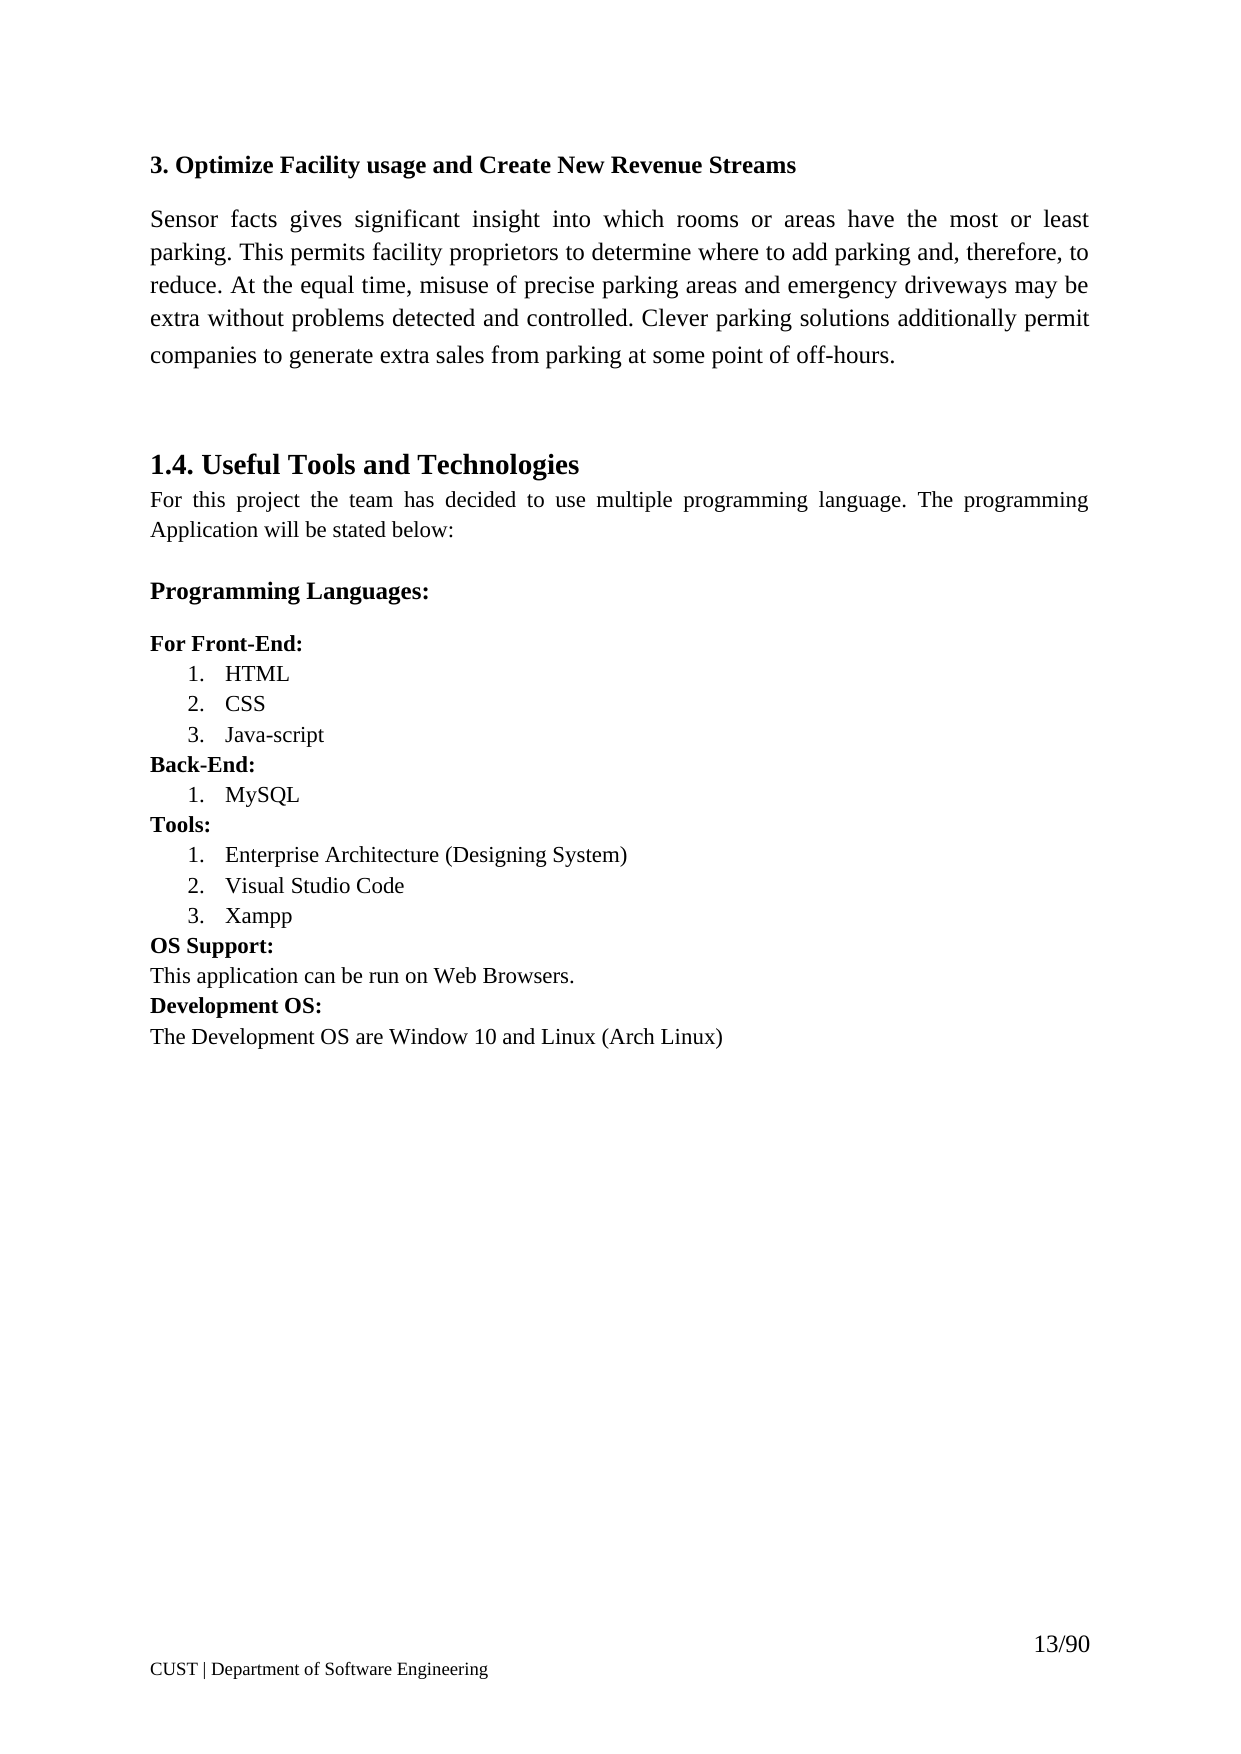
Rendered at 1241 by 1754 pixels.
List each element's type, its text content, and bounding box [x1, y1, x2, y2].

text Development OS: [150, 993, 1090, 1019]
subtitle 1.4. Useful Tools and Technologies [150, 447, 1090, 481]
list Xampp [187, 902, 1090, 928]
text For Front-End: [150, 630, 1090, 656]
text Back-End: [150, 751, 1090, 777]
list CSS [187, 691, 1090, 717]
list Enterprise Architecture (Designing System) [187, 842, 1090, 868]
text 3. Optimize Facility usage and Create New Revenue Streams [150, 150, 1090, 179]
list Java-script [187, 721, 1090, 747]
list MySQL [187, 781, 1090, 807]
text For this project the team has decided to use multiple programming language. The programming Application will be stated below: [150, 486, 1090, 542]
text Tools: [150, 811, 1090, 838]
text The Development OS are Window 10 and Linux (Arch Linux) [150, 1023, 1090, 1049]
text OS Support: [150, 932, 1090, 958]
list Visual Studio Code [187, 872, 1090, 898]
list HTML [187, 660, 1090, 687]
text Sensor facts gives significant insight into which rooms or areas have the most or least parking. This permits facility proprietors to determine where to add parking and, therefore, to reduce. At the equal time, misuse of precise parking areas and emergency driveways may be extra without problems detected and controlled. Clever parking solutions additionally permit companies to generate extra sales from parking at some point of off-hours. [150, 204, 1090, 370]
text This application can be run on Web Browsers. [150, 962, 1090, 989]
text Programming Languages: [150, 576, 1090, 605]
